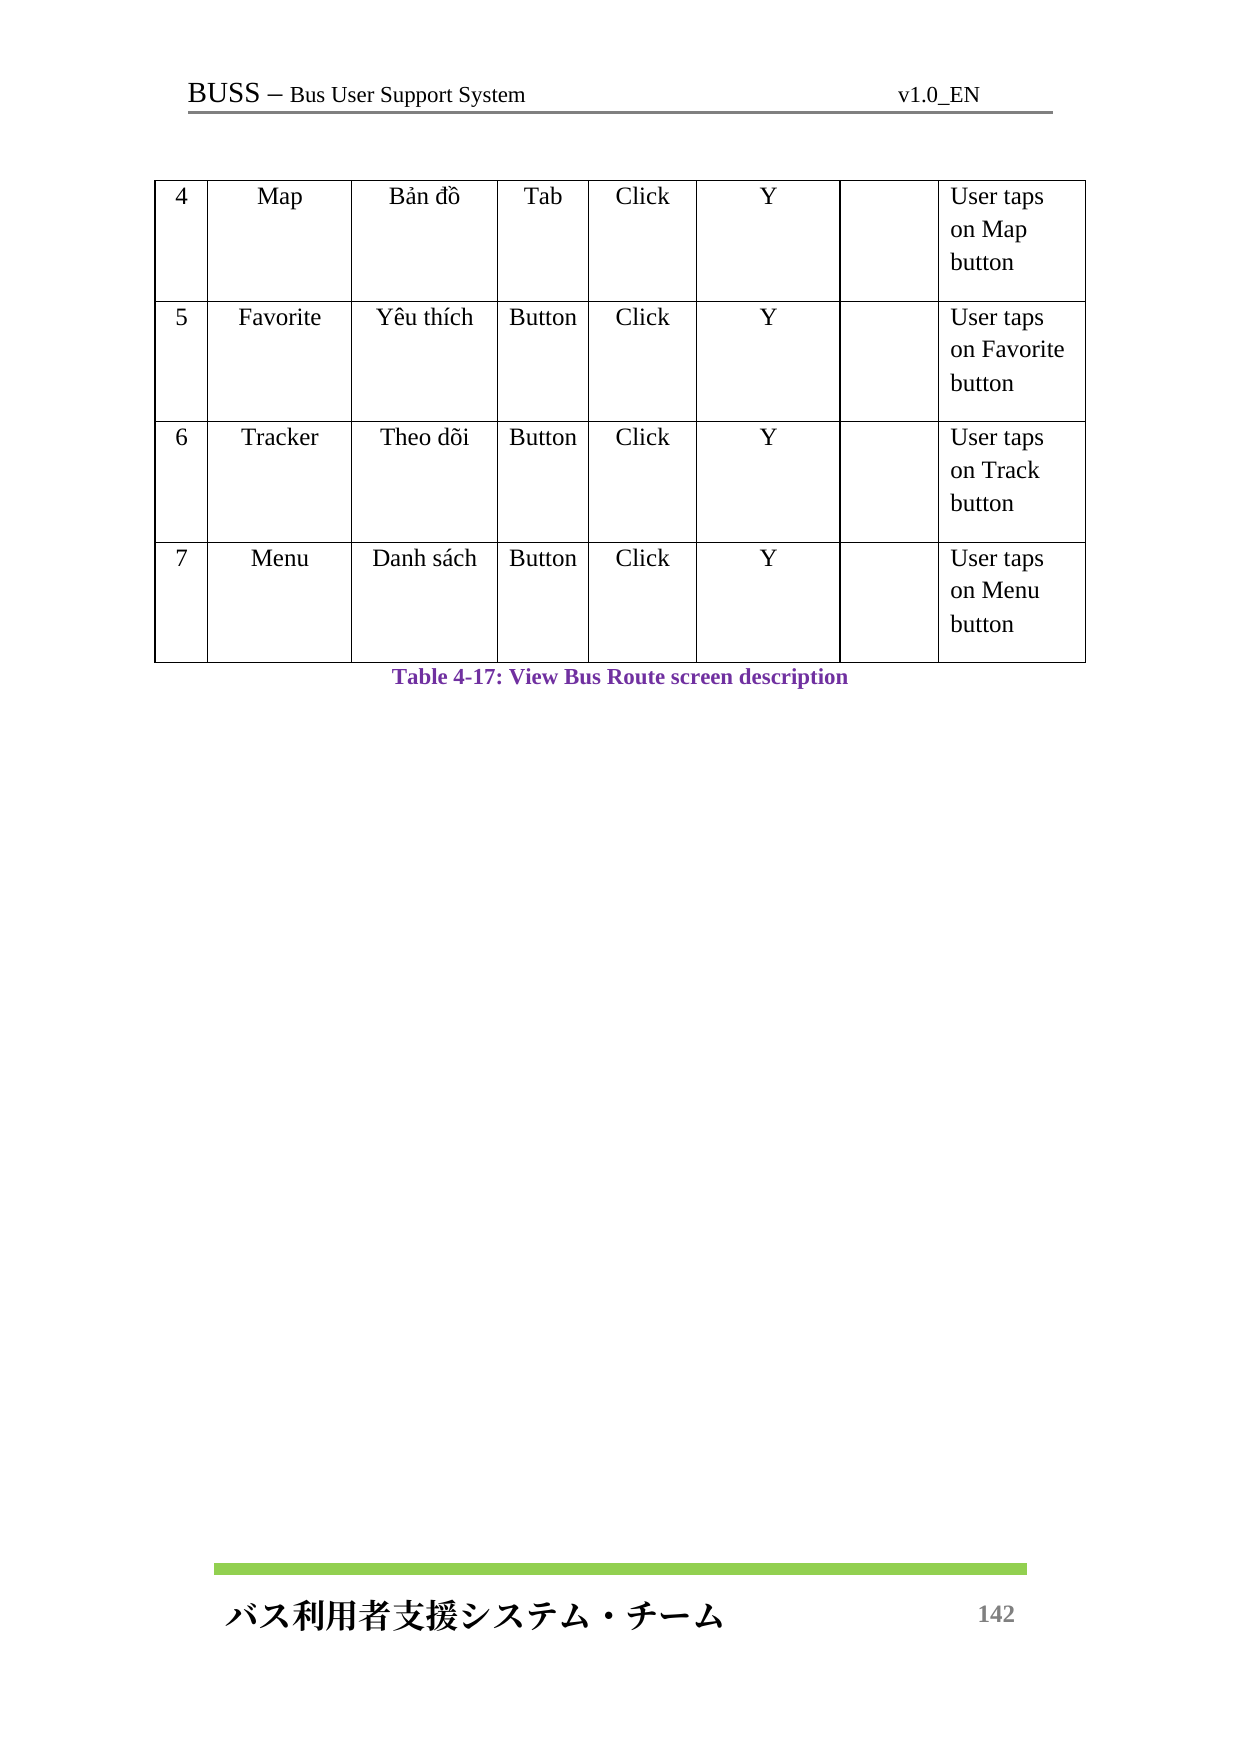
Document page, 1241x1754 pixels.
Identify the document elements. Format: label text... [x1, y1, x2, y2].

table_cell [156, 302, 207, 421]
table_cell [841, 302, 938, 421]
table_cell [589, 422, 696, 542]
text Table 4-17: View Bus Route screen description [187, 663, 1053, 689]
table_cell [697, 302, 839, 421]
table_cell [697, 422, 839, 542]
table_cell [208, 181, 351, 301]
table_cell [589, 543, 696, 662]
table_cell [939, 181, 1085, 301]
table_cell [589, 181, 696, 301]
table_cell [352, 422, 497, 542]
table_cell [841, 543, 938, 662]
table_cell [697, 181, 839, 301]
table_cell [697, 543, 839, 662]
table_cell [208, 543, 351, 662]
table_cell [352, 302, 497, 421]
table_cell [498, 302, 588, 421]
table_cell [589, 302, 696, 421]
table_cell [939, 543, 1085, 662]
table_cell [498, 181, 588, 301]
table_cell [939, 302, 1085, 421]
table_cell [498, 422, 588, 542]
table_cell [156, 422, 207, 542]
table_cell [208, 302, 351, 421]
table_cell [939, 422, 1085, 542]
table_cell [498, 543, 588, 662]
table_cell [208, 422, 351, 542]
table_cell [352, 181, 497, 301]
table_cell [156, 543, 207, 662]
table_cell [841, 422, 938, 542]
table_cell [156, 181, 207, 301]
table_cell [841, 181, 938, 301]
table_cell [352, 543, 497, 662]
